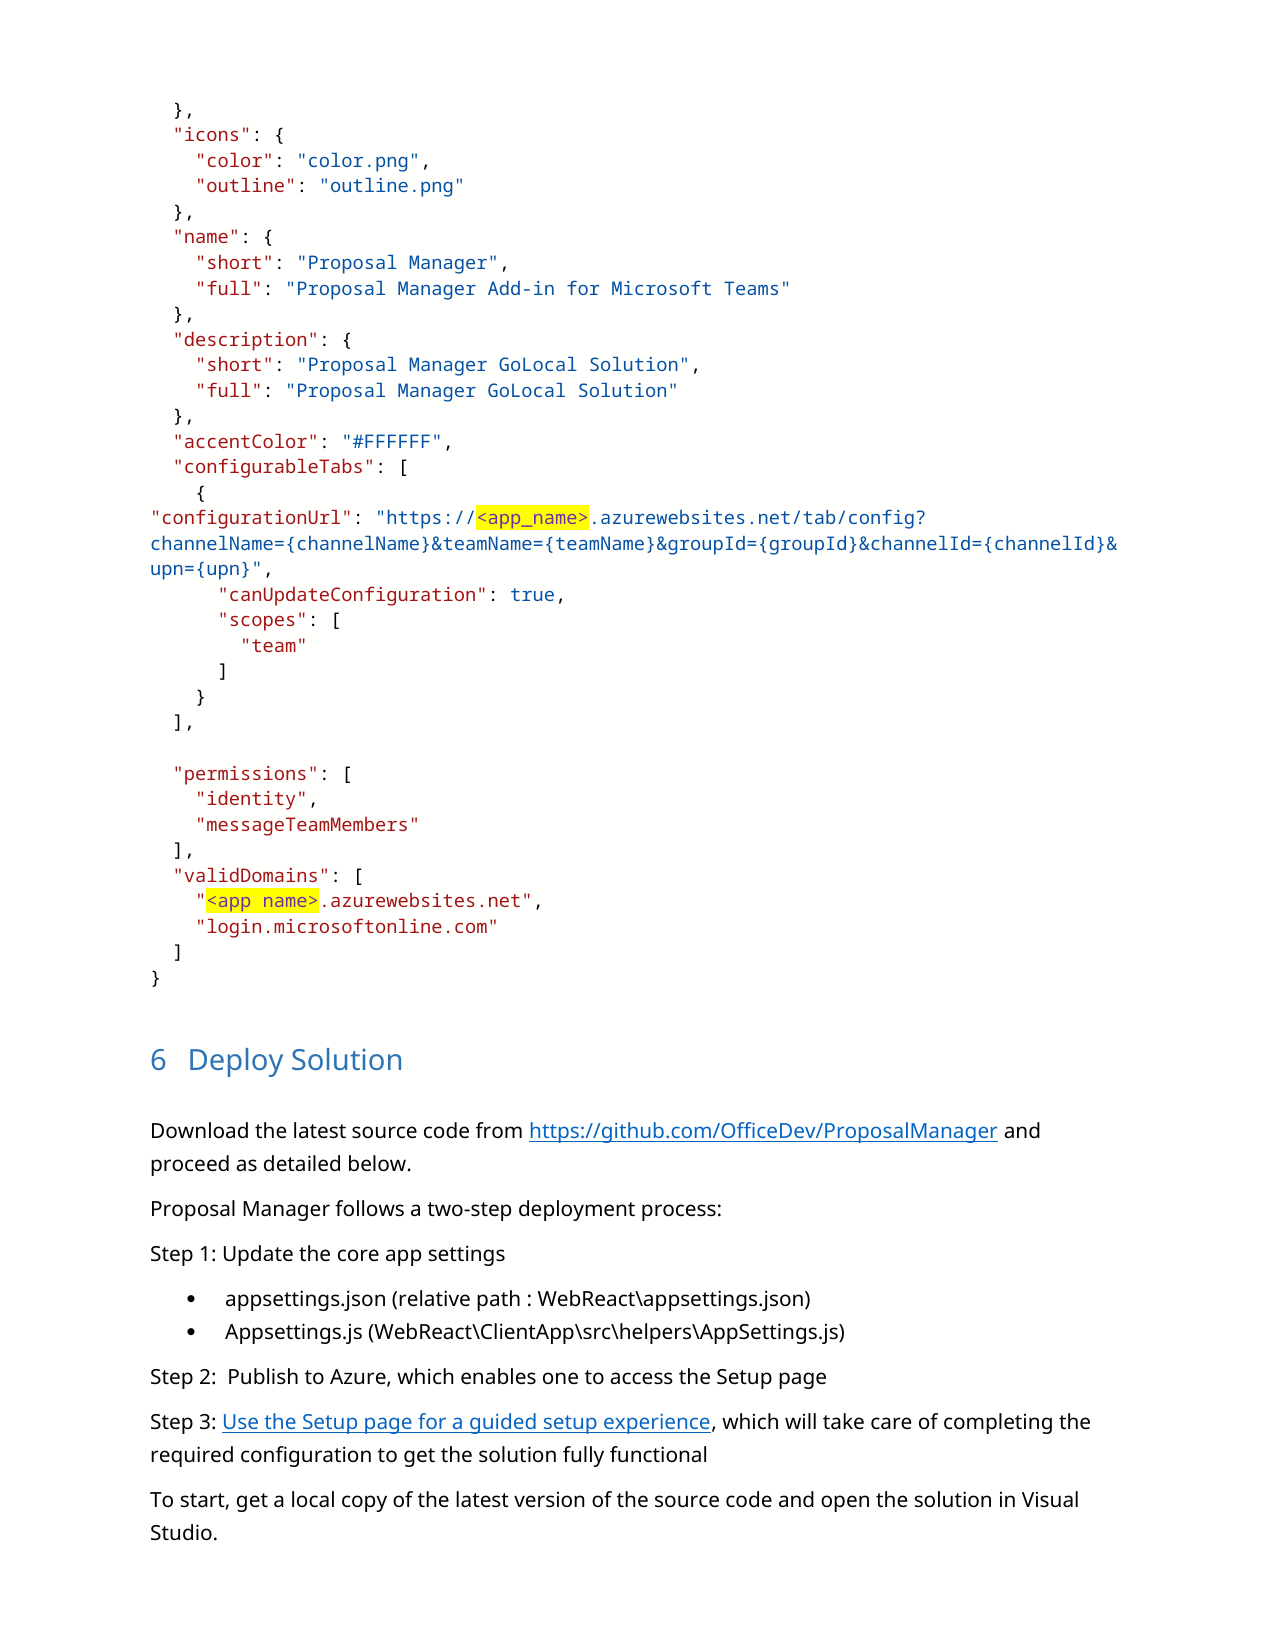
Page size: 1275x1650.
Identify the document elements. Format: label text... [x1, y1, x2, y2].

text } [150, 683, 1125, 709]
text "identity", [150, 785, 1125, 811]
text "color": "color.png", [150, 147, 1125, 173]
list Appsettings.js (WebReact\ClientApp\src\helpers\AppSettings.js) [187, 1317, 1125, 1346]
text "team" [150, 632, 1125, 658]
text Download the latest source code from https://github.com/OfficeDev/ProposalManager and proceed as detailed below. [150, 1117, 1125, 1178]
text "canUpdateConfiguration": true, [150, 581, 1125, 607]
text }, [150, 300, 1125, 326]
list appsettings.json (relative path : WebReact\appsettings.json) [187, 1284, 1125, 1313]
text }, [150, 402, 1125, 428]
text "description": { [150, 326, 1125, 351]
text ] [150, 938, 1125, 964]
text "name": { [150, 224, 1125, 249]
text }, [150, 198, 1125, 224]
text To start, get a local copy of the latest version of the source code and open the solution in Visual Studio. [150, 1485, 1125, 1546]
text Proposal Manager follows a two-step deployment process: [150, 1194, 1125, 1223]
text "validDomains": [ [150, 862, 1125, 887]
text "messageTeamMembers" [150, 811, 1125, 836]
text "accentColor": "#FFFFFF", [150, 428, 1125, 453]
text ] [150, 658, 1125, 683]
text "scopes": [ [150, 607, 1125, 632]
text }, [150, 96, 1125, 122]
text "short": "Proposal Manager GoLocal Solution", [150, 351, 1125, 377]
text "icons": { [150, 122, 1125, 147]
text ], [150, 836, 1125, 862]
text "permissions": [ [150, 760, 1125, 785]
text "configurableTabs": [ [150, 453, 1125, 479]
text Step 2: Publish to Azure, which enables one to access the Setup page [150, 1362, 1125, 1391]
text "login.microsoftonline.com" [150, 913, 1125, 938]
text { [150, 479, 1125, 504]
text Step 3: Use the Setup page for a guided setup experience, which will take care of completing the required configuration to get the solution fully functional [150, 1407, 1125, 1468]
text "full": "Proposal Manager Add-in for Microsoft Teams" [150, 275, 1125, 300]
subtitle Deploy Solution [150, 1039, 1125, 1079]
text ], [150, 709, 1125, 734]
text } [150, 964, 1125, 989]
text Step 1: Update the core app settings [150, 1239, 1125, 1268]
text "<app name>.azurewebsites.net", [150, 887, 1125, 913]
text "configurationUrl": "https://<app_name>.azurewebsites.net/tab/config?channelName={channelName}&teamName={teamName}&groupId={groupId}&channelId={channelId}&upn={upn}", [150, 504, 1125, 581]
text "full": "Proposal Manager GoLocal Solution" [150, 377, 1125, 402]
text "short": "Proposal Manager", [150, 249, 1125, 275]
text "outline": "outline.png" [150, 173, 1125, 198]
